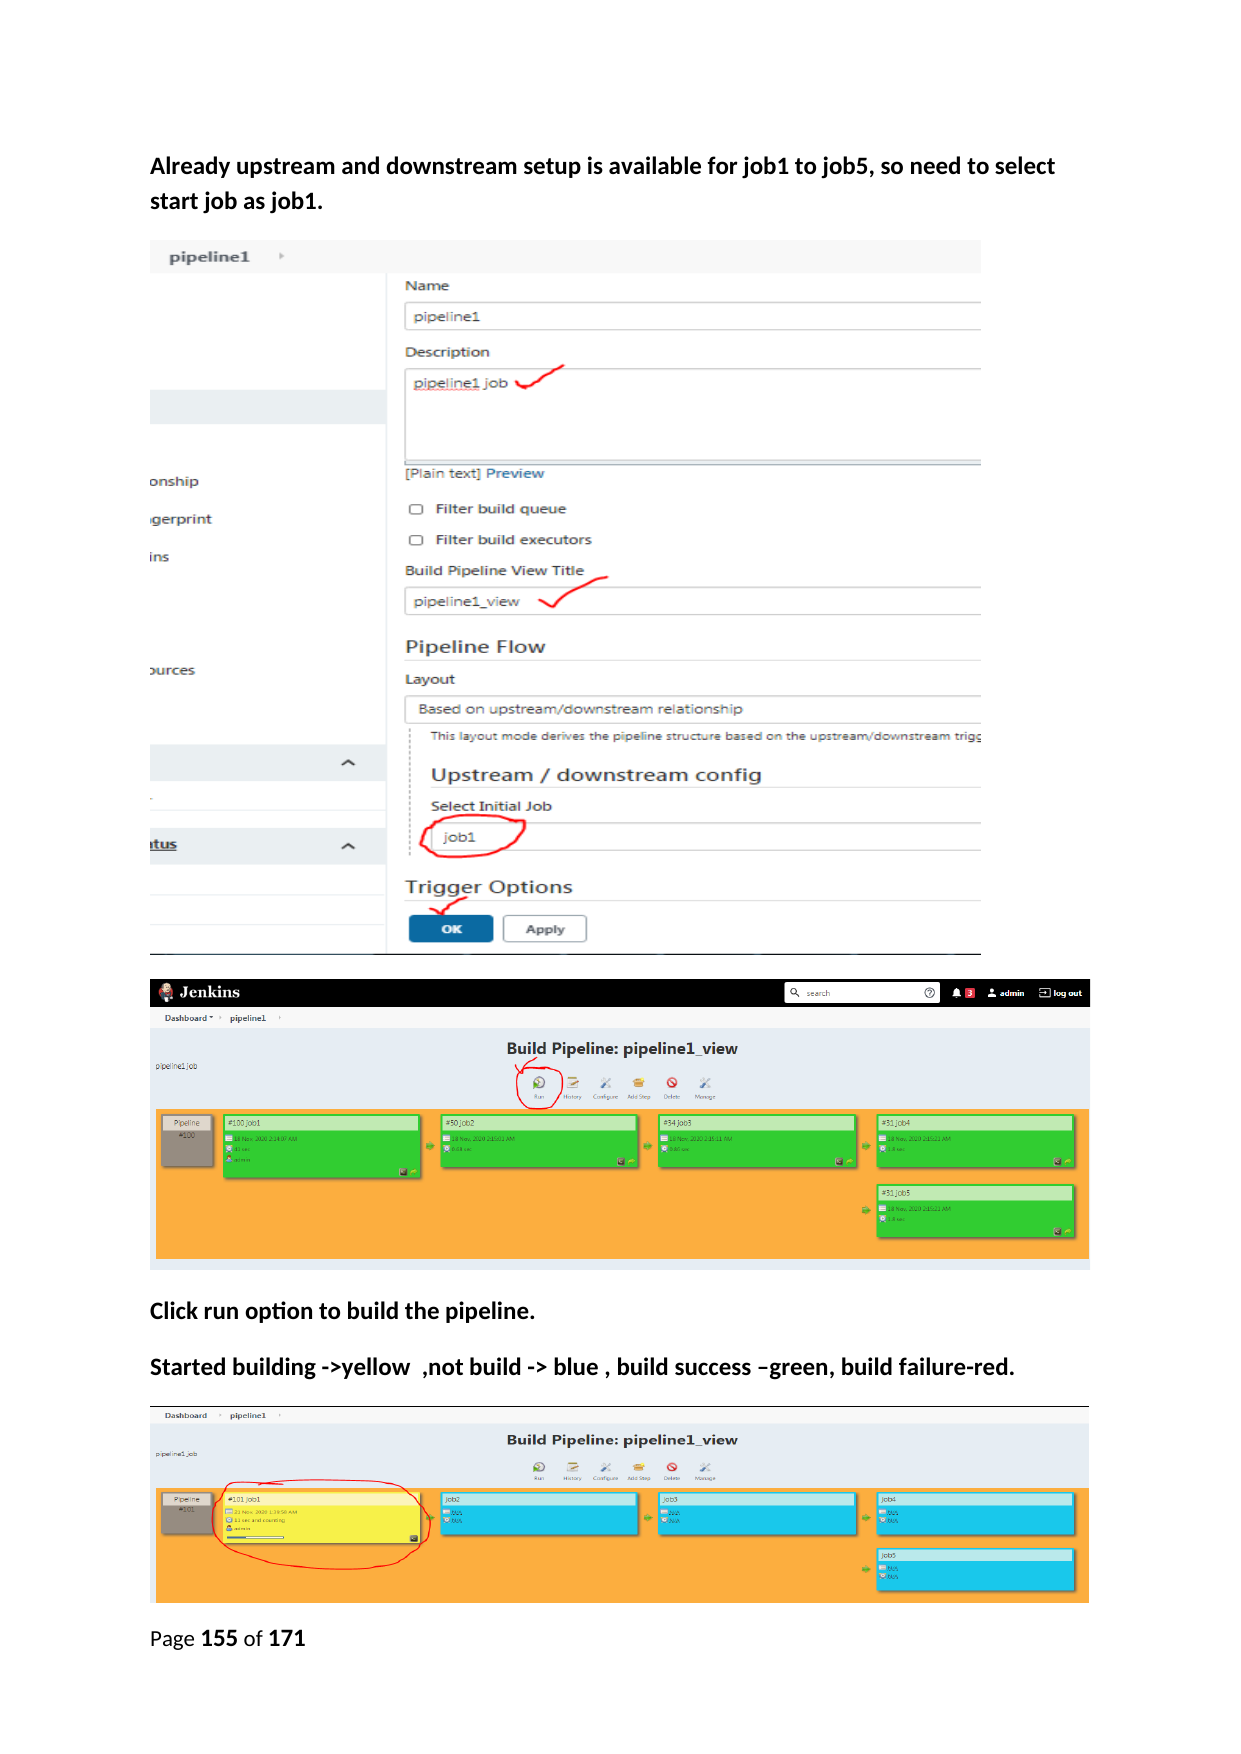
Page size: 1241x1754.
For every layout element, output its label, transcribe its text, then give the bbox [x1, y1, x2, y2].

text Already upstream and downstream setup is available for job1 to job5, so need to select start job as job1. [150, 150, 1090, 216]
picture [150, 240, 981, 955]
picture [150, 1406, 1089, 1603]
text Started building ->yellow ,not build -> blue , build success –green, build failure-red. [150, 1351, 1090, 1381]
text Click run option to build the pipeline. [150, 1295, 1090, 1325]
picture [150, 979, 1091, 1270]
